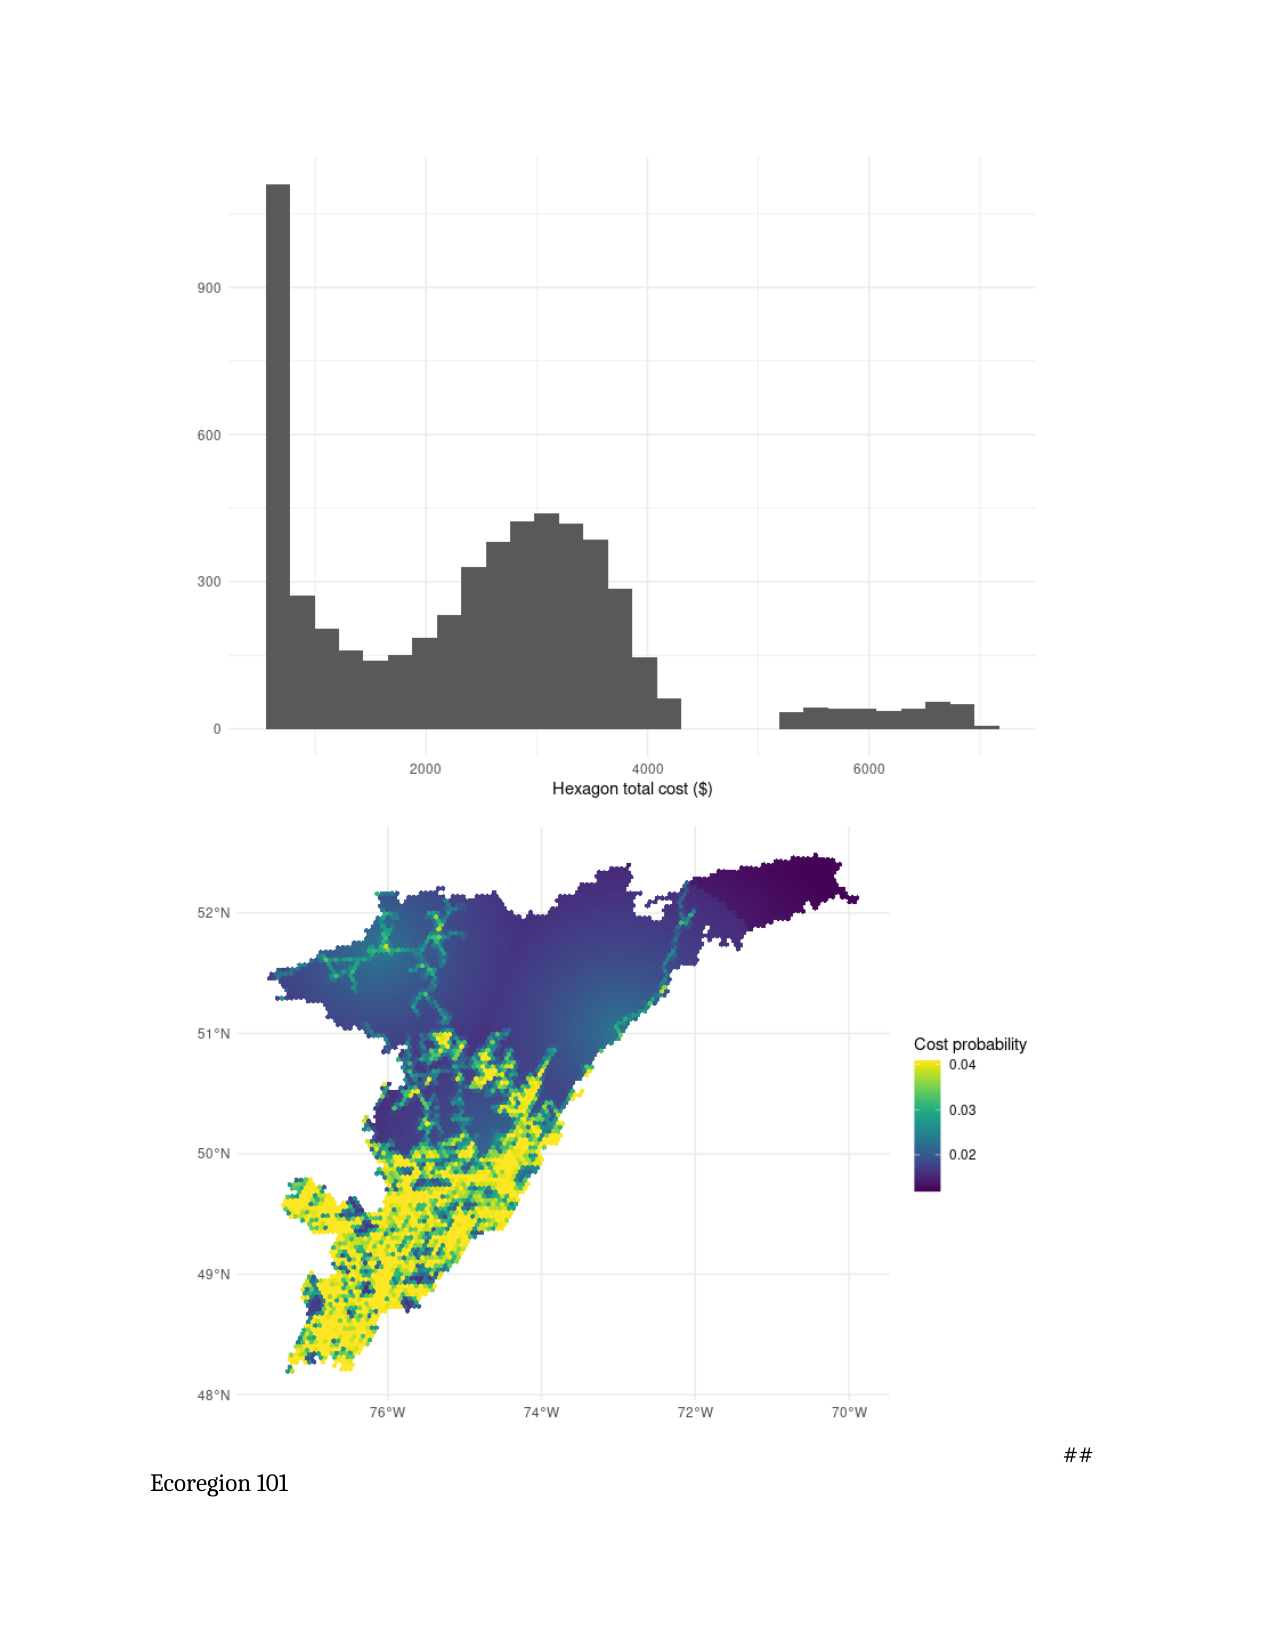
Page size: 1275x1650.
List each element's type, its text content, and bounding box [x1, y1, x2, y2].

picture [168, 150, 1044, 1463]
